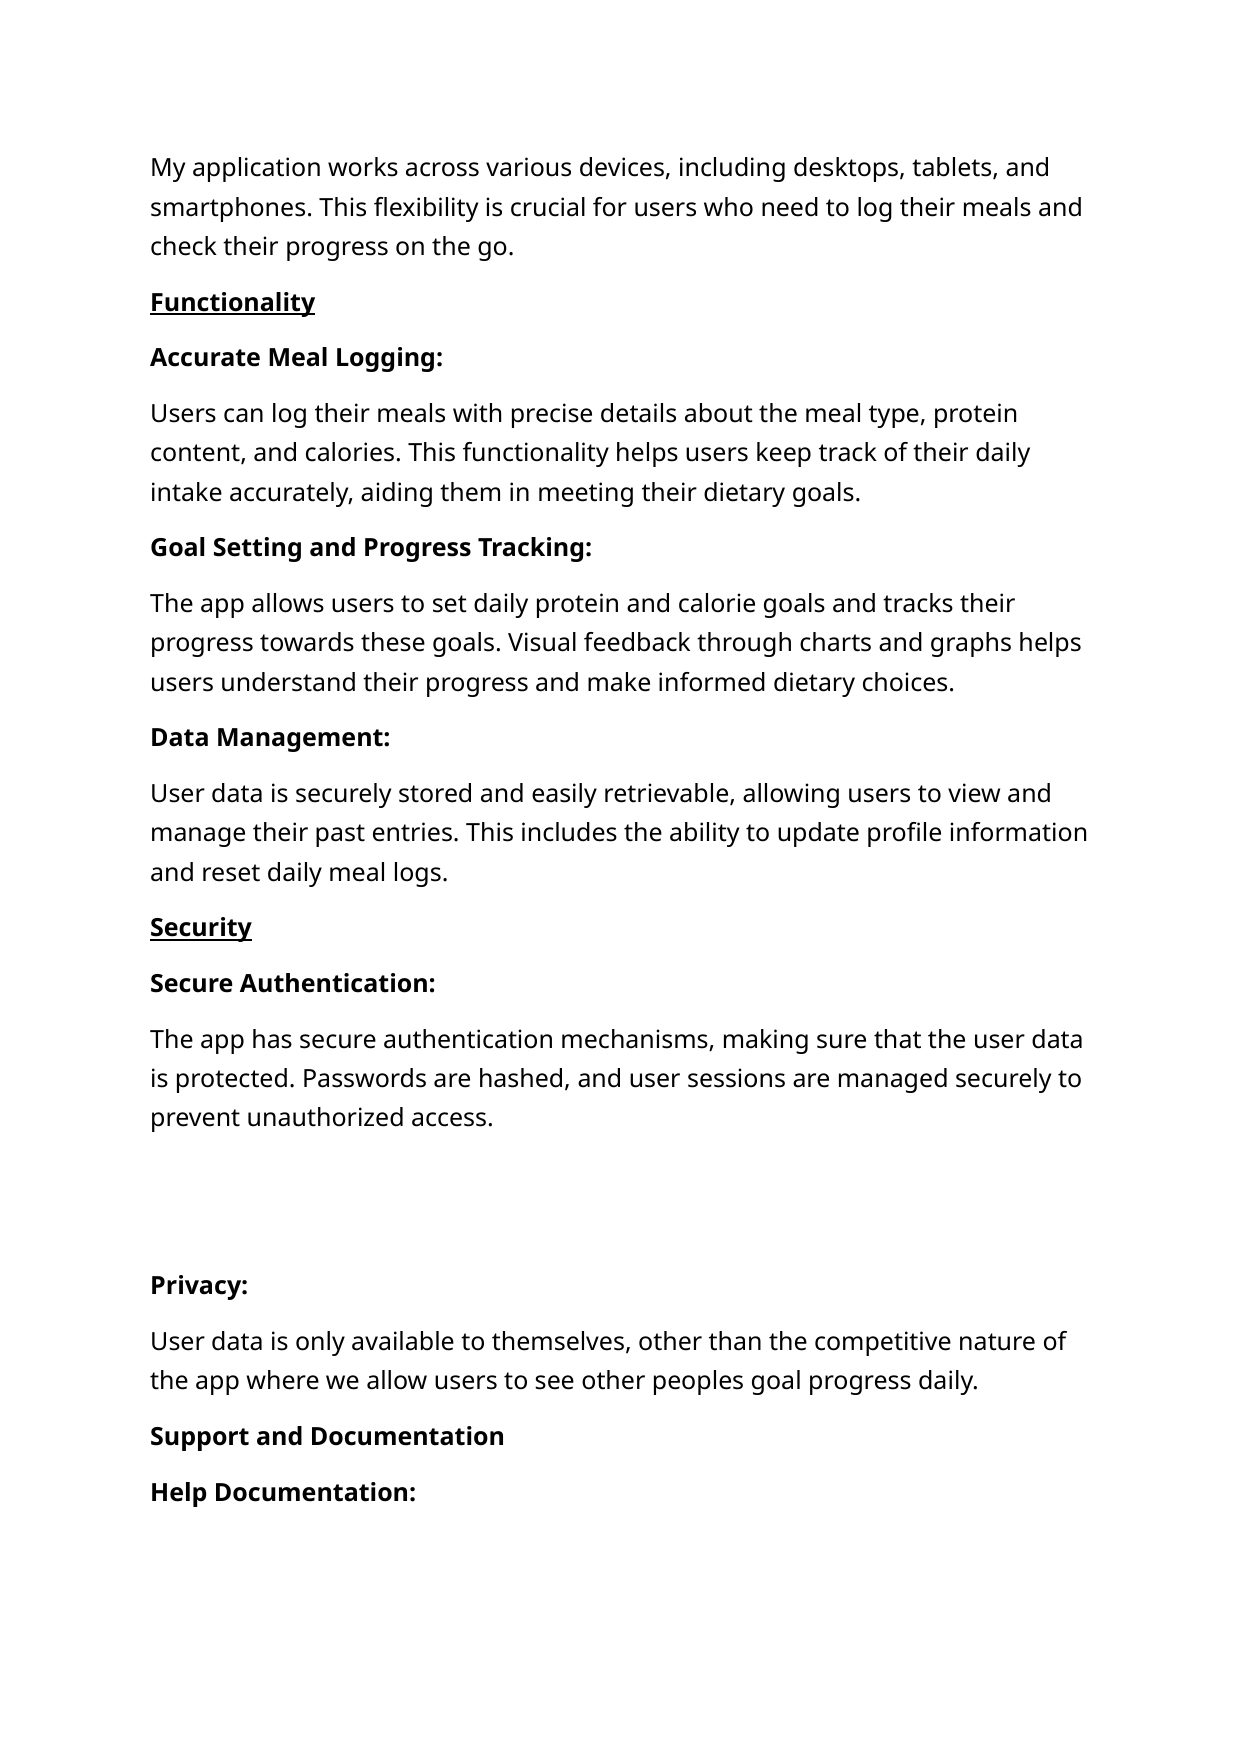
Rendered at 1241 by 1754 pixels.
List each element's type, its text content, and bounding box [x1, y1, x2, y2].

text Accurate Meal Logging: [150, 340, 1090, 374]
text The app has secure authentication mechanisms, making sure that the user data is protected. Passwords are hashed, and user sessions are managed securely to prevent unauthorized access. [150, 1022, 1090, 1134]
text Help Documentation: [150, 1474, 1090, 1508]
text My application works across various devices, including desktops, tablets, and smartphones. This flexibility is crucial for users who need to log their meals and check their progress on the go. [150, 150, 1090, 262]
text Secure Authentication: [150, 966, 1090, 1000]
text Data Management: [150, 720, 1090, 754]
text User data is only available to themselves, other than the competitive nature of the app where we allow users to see other peoples goal progress daily. [150, 1323, 1090, 1397]
text Support and Documentation [150, 1418, 1090, 1452]
text The app allows users to set daily protein and calorie goals and tracks their progress towards these goals. Visual feedback through charts and graphs helps users understand their progress and make informed dietary choices. [150, 586, 1090, 698]
text Security [150, 910, 1090, 944]
text User data is securely stored and easily retrievable, allowing users to view and manage their past entries. This includes the ability to update profile information and reset daily meal logs. [150, 776, 1090, 888]
text Privacy: [150, 1267, 1090, 1302]
text Functionality [150, 284, 1090, 318]
text Users can log their meals with precise details about the meal type, protein content, and calories. This functionality helps users keep track of their daily intake accurately, aiding them in meeting their dietary goals. [150, 396, 1090, 508]
text Goal Setting and Progress Tracking: [150, 530, 1090, 564]
